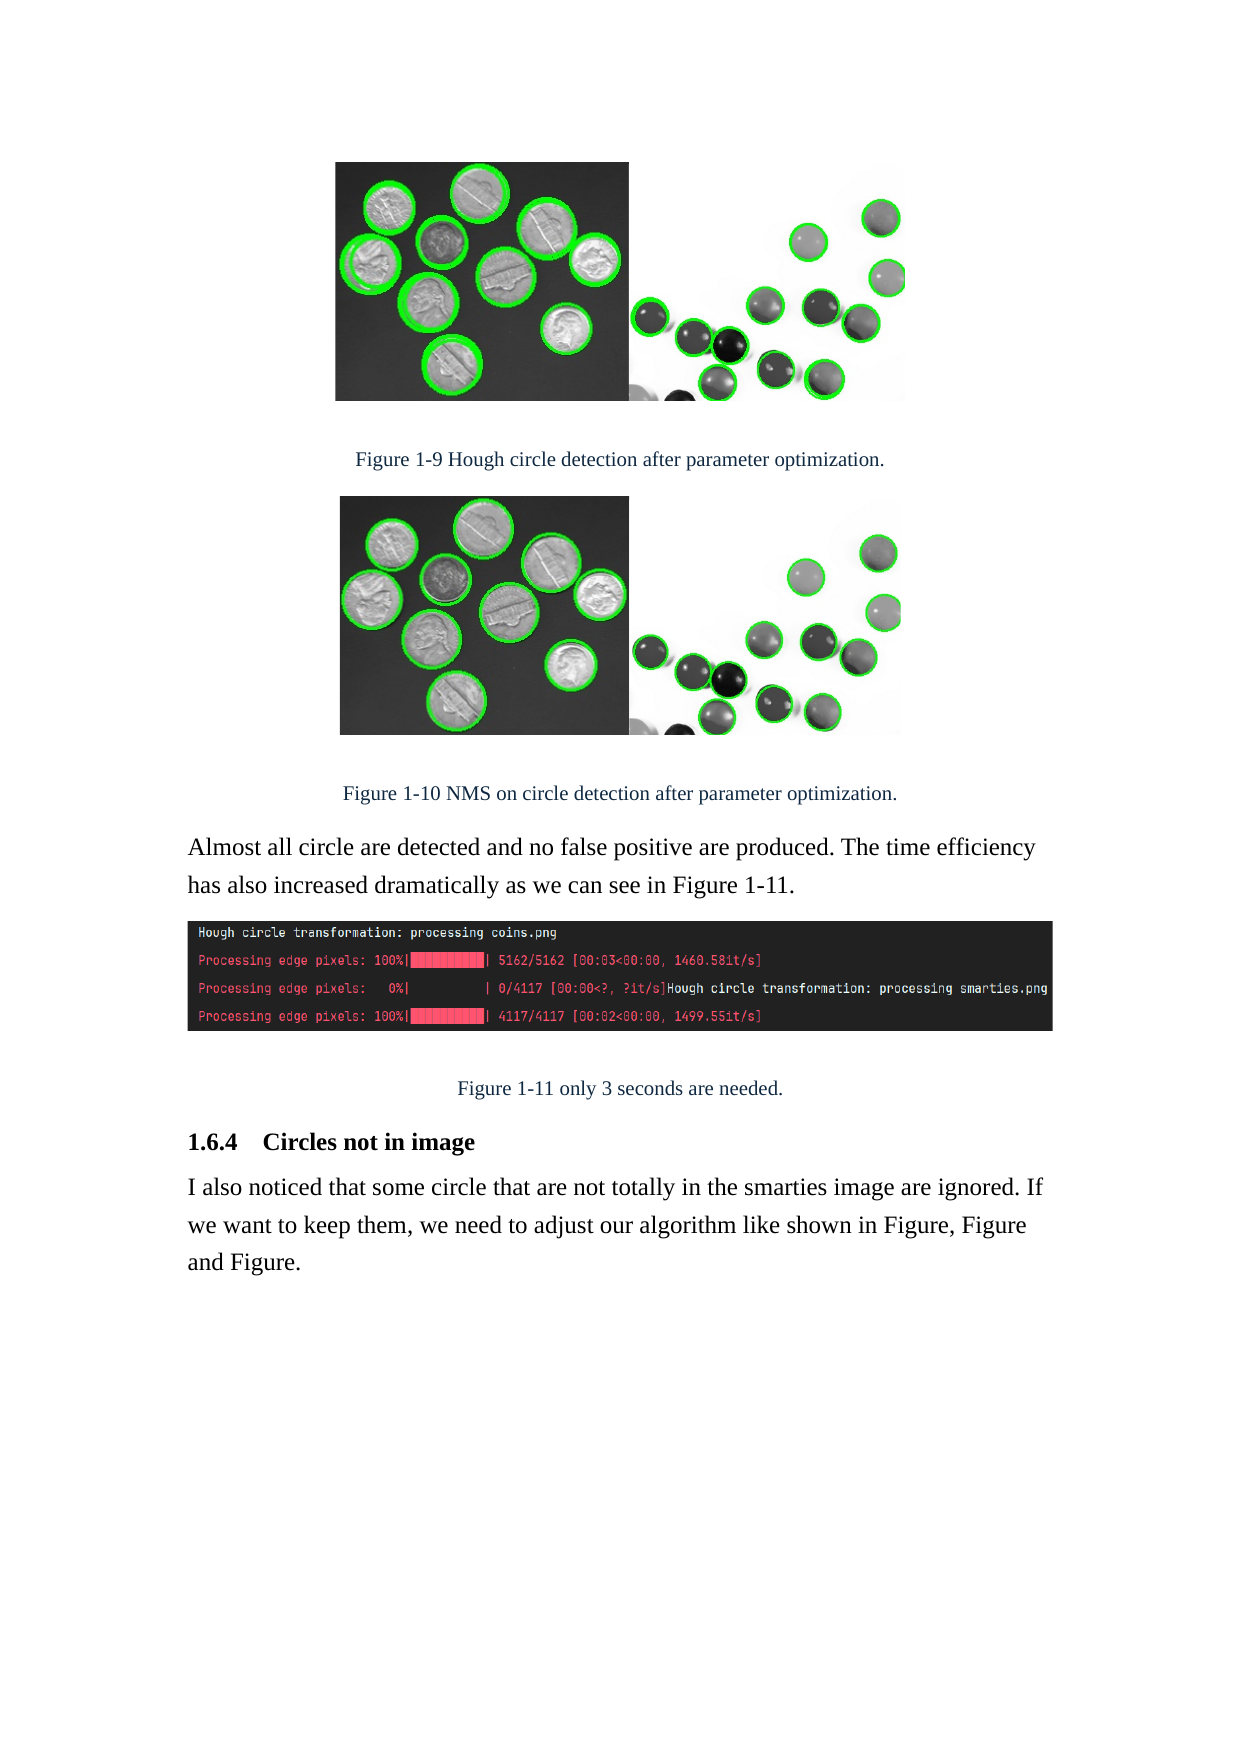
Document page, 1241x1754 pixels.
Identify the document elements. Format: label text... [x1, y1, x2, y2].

text I also noticed that some circle that are not totally in the smarties image are ignored. If we want to keep them, we need to adjust our algorithm like shown in Figure, Figure and Figure. [187, 1171, 1053, 1278]
picture [187, 921, 1053, 1031]
picture [335, 162, 905, 401]
text Figure 1-11 only 3 seconds are needed. [187, 1072, 1053, 1105]
text Almost all circle are detected and no false positive are produced. The time efficiency has also increased dramatically as we can see in Figure 1-11. [187, 831, 1053, 900]
text Figure 1-9 Hough circle detection after parameter optimization. [187, 443, 1053, 475]
text Figure 1-10 NMS on circle detection after parameter optimization. [187, 777, 1053, 810]
picture [339, 496, 901, 735]
subtitle Circles not in image [187, 1126, 1053, 1158]
